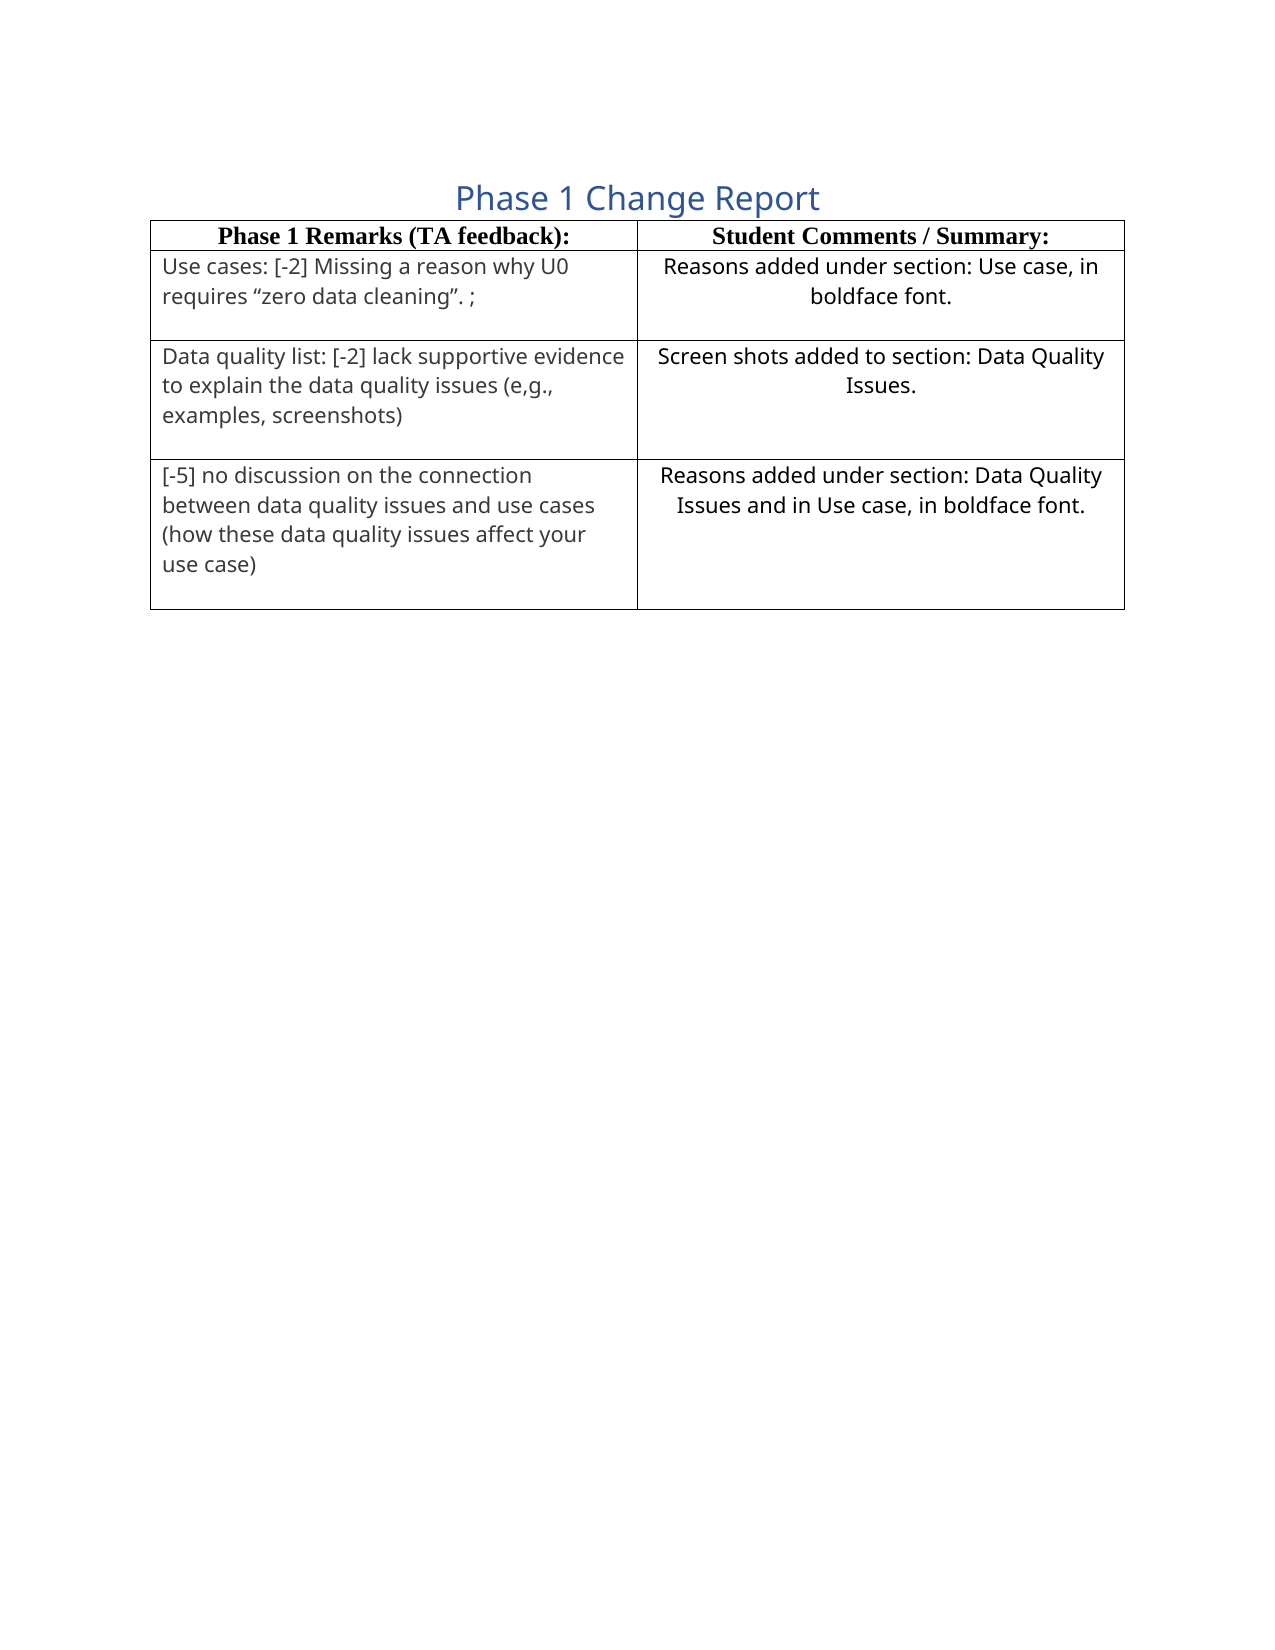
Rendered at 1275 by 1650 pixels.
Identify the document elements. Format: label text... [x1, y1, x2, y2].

table_cell Screen shots added to section: Data Quality Issues. [638, 341, 1124, 459]
table_cell Data quality list: [-2] lack supportive evidence to explain the data quality issues (e,g., examples, screenshots) [151, 341, 637, 459]
table_cell Use cases: [-2] Missing a reason why U0 requires “zero data cleaning”. ; [151, 251, 637, 339]
table_header Student Comments / Summary: [638, 221, 1124, 250]
subtitle Phase 1 Change Report [150, 175, 1125, 220]
table_cell Reasons added under section: Data Quality Issues and in Use case, in boldface font. [638, 460, 1124, 609]
table_cell [-5] no discussion on the connection between data quality issues and use cases (how these data quality issues affect your use case) [151, 460, 637, 609]
table_cell Reasons added under section: Use case, in boldface font. [638, 251, 1124, 339]
table_header Phase 1 Remarks (TA feedback): [151, 221, 637, 250]
